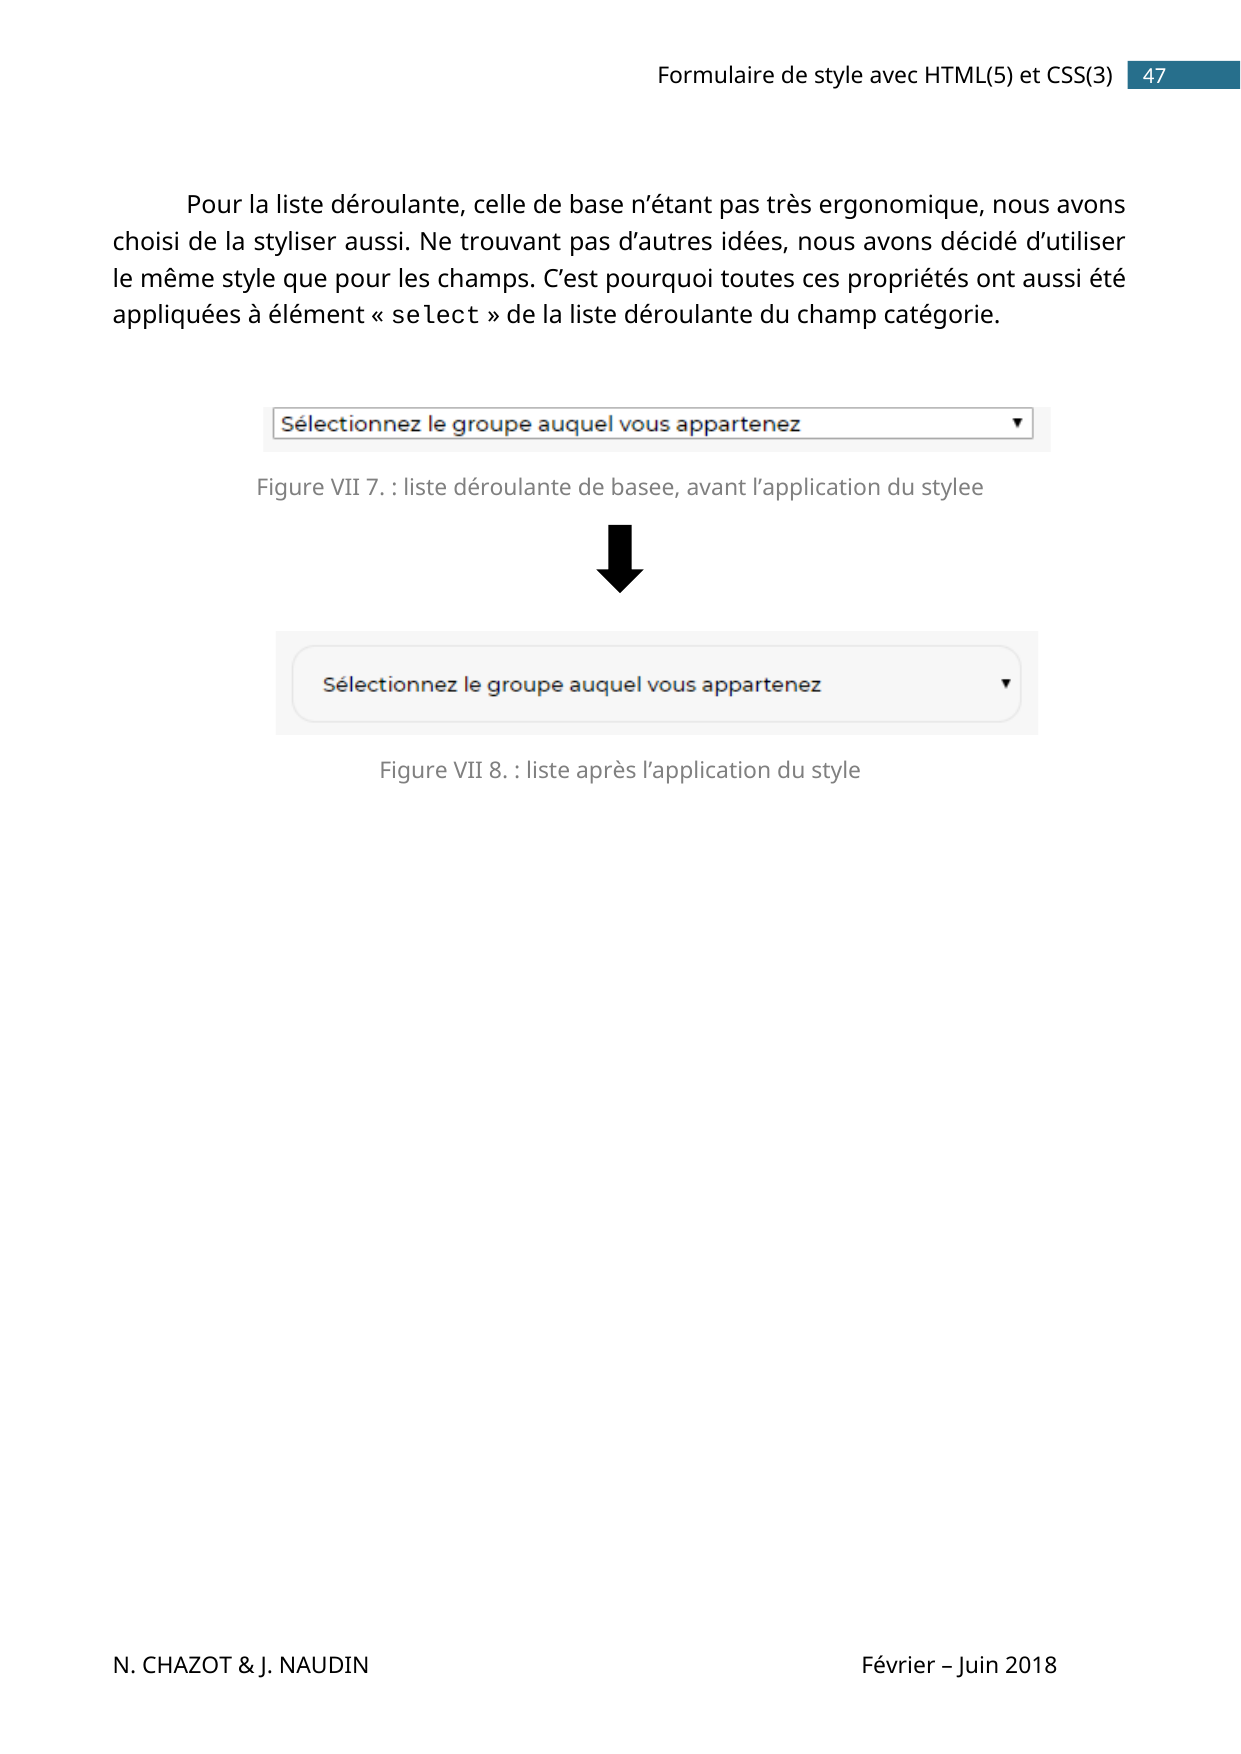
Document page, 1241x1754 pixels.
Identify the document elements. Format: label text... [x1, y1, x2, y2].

picture [263, 407, 1051, 452]
text Figure VII 7. : liste déroulante de basee, avant l’application du stylee [112, 471, 1128, 502]
text Figure VII 8. : liste après l’application du style [112, 754, 1128, 785]
picture [275, 631, 1039, 735]
text Pour la liste déroulante, celle de base n’étant pas très ergonomique, nous avons choisi de la styliser aussi. Ne trouvant pas d’autres idées, nous avons décidé d’utiliser le même style que pour les champs. C’est pourquoi toutes ces propriétés ont aussi été appliquées à élément « select » de la liste déroulante du champ catégorie. [112, 187, 1128, 331]
